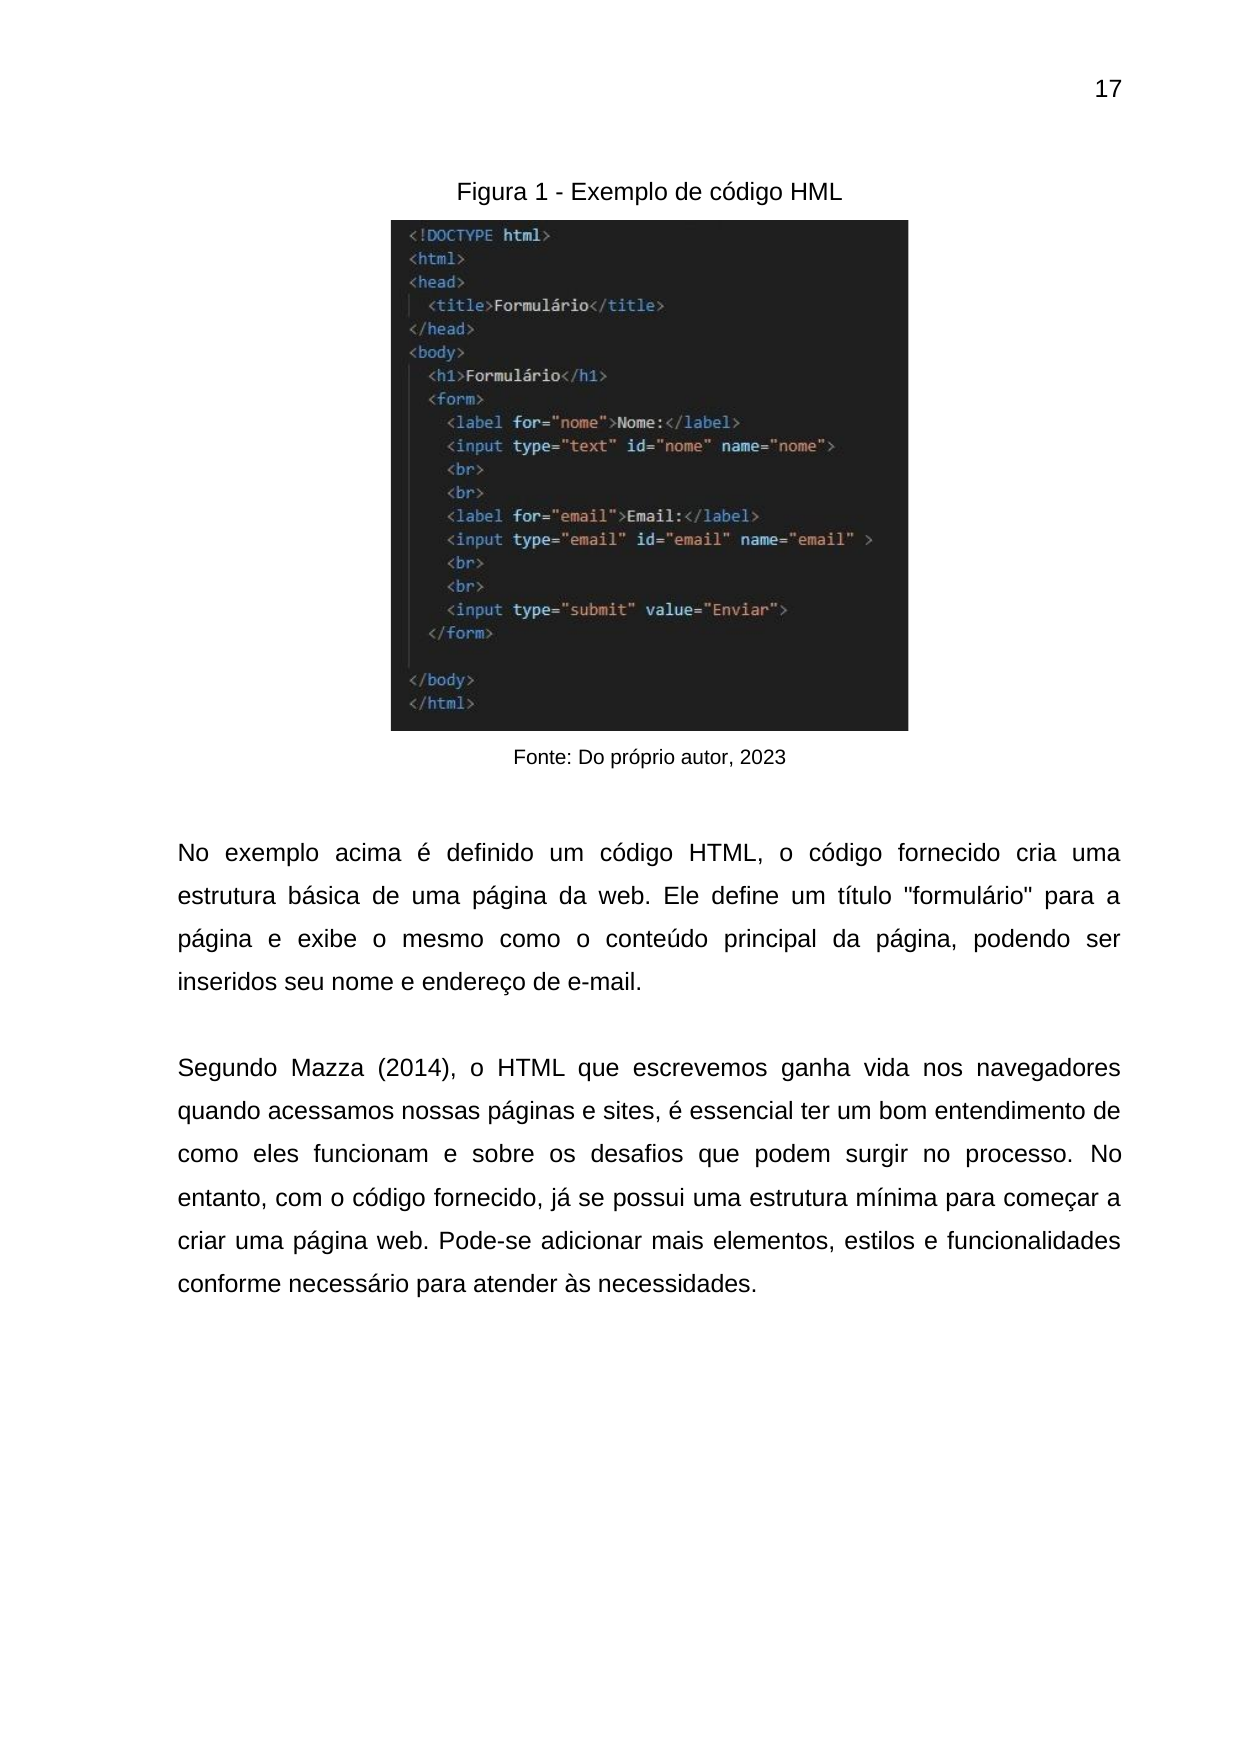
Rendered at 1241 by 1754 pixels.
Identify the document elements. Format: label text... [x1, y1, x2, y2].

text Figura 1 - Exemplo de código HML [177, 177, 1122, 206]
text Fonte: Do próprio autor, 2023 [177, 745, 1122, 769]
text No exemplo acima é definido um código HTML, o código fornecido cria uma estrutura básica de uma página da web. Ele define um título "formulário" para a página e exibe o mesmo como o conteúdo principal da página, podendo ser inseridos seu nome e endereço de e-mail. [177, 838, 1122, 996]
picture [390, 220, 909, 731]
text Segundo Mazza (2014), o HTML que escrevemos ganha vida nos navegadores quando acessamos nossas páginas e sites, é essencial ter um bom entendimento de como eles funcionam e sobre os desafios que podem surgir no processo. No entanto, com o código fornecido, já se possui uma estrutura mínima para começar a criar uma página web. Pode-se adicionar mais elementos, estilos e funcionalidades conforme necessário para atender às necessidades. [177, 1053, 1122, 1298]
